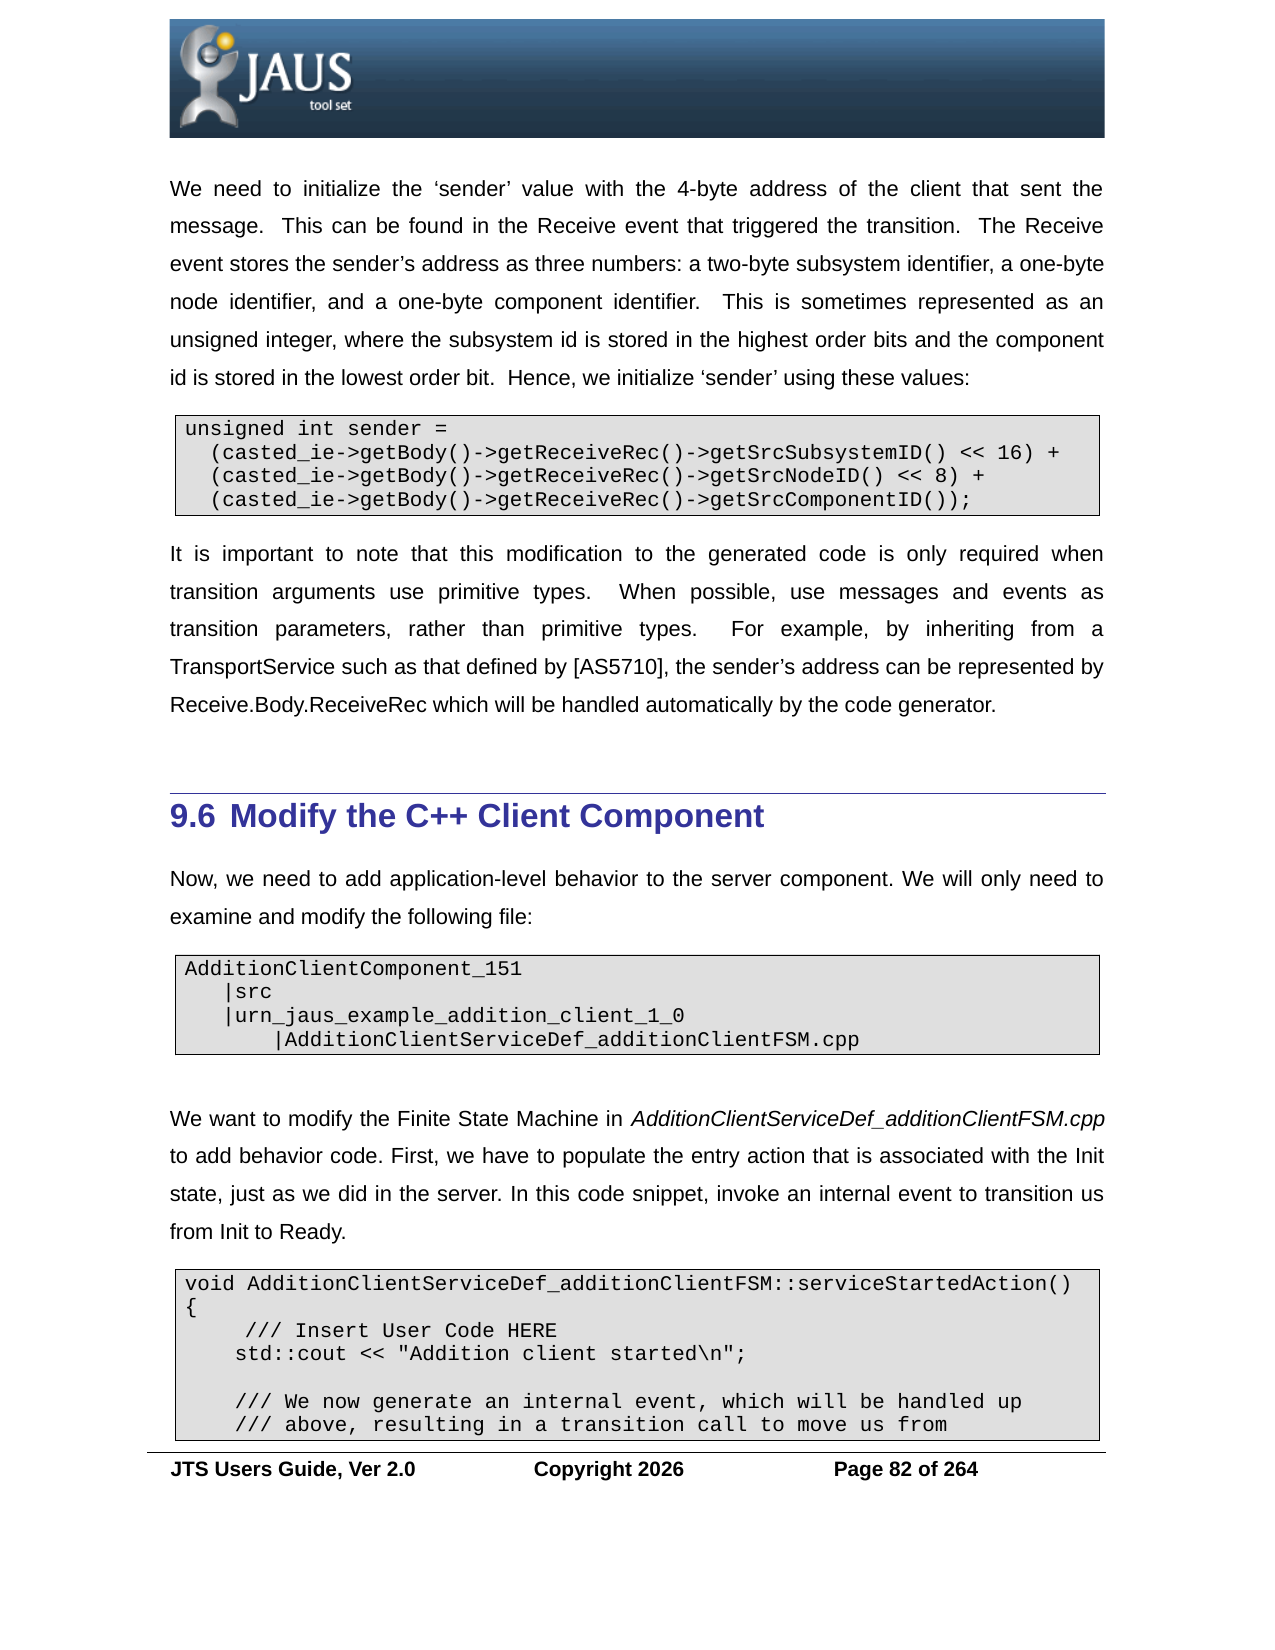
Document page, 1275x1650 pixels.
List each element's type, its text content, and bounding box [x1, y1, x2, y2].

subtitle Modify the C++ Client Component [169, 794, 1106, 835]
text /// above, resulting in a transition call to move us from [176, 1411, 1099, 1440]
text Now, we need to add application-level behavior to the server component. We will only need to examine and modify the following file: [169, 866, 1106, 929]
text It is important to note that this modification to the generated code is only required when transition arguments use primitive types. When possible, use messages and events as transition parameters, rather than primitive types. For example, by inheriting from a TransportService such as that defined by [AS5710], the sender’s address can be represented by Receive.Body.ReceiveRec which will be handled automatically by the code generator. [169, 541, 1106, 717]
text unsigned int sender = [176, 416, 1099, 438]
text (casted_ie->getBody()->getReceiveRec()->getSrcNodeID() << 8) + [176, 462, 1099, 486]
text { [176, 1293, 1099, 1317]
text We need to initialize the ‘sender’ value with the 4-byte address of the client that sent the message. This can be found in the Receive event that triggered the transition. The Receive event stores the sender’s address as three numbers: a two-byte subsystem identifier, a one-byte node identifier, and a one-byte component identifier. This is sometimes represented as an unsigned integer, where the subsystem id is stored in the highest order bits and the component id is stored in the lowest order bit. Hence, we initialize ‘sender’ using these values: [169, 176, 1106, 390]
text /// Insert User Code HERE [176, 1317, 1099, 1340]
text AdditionClientComponent_151 [176, 956, 1099, 978]
text (casted_ie->getBody()->getReceiveRec()->getSrcComponentID()); [176, 486, 1099, 515]
picture [169, 19, 1105, 138]
text /// We now generate an internal event, which will be handled up [176, 1388, 1099, 1411]
text std::cout << "Addition client started\n"; [176, 1340, 1099, 1364]
text |AdditionClientServiceDef_additionClientFSM.cpp [176, 1025, 1099, 1054]
text |urn_jaus_example_addition_client_1_0 [176, 1002, 1099, 1025]
text We want to modify the Finite State Machine in AdditionClientServiceDef_additionClientFSM.cpp to add behavior code. First, we have to populate the entry action that is associated with the Init state, just as we did in the server. In this code snippet, invoke an internal event to transition us from Init to Ready. [169, 1106, 1106, 1244]
text void AdditionClientServiceDef_additionClientFSM::serviceStartedAction() [176, 1270, 1099, 1293]
text (casted_ie->getBody()->getReceiveRec()->getSrcSubsystemID() << 16) + [176, 438, 1099, 462]
text |src [176, 978, 1099, 1002]
